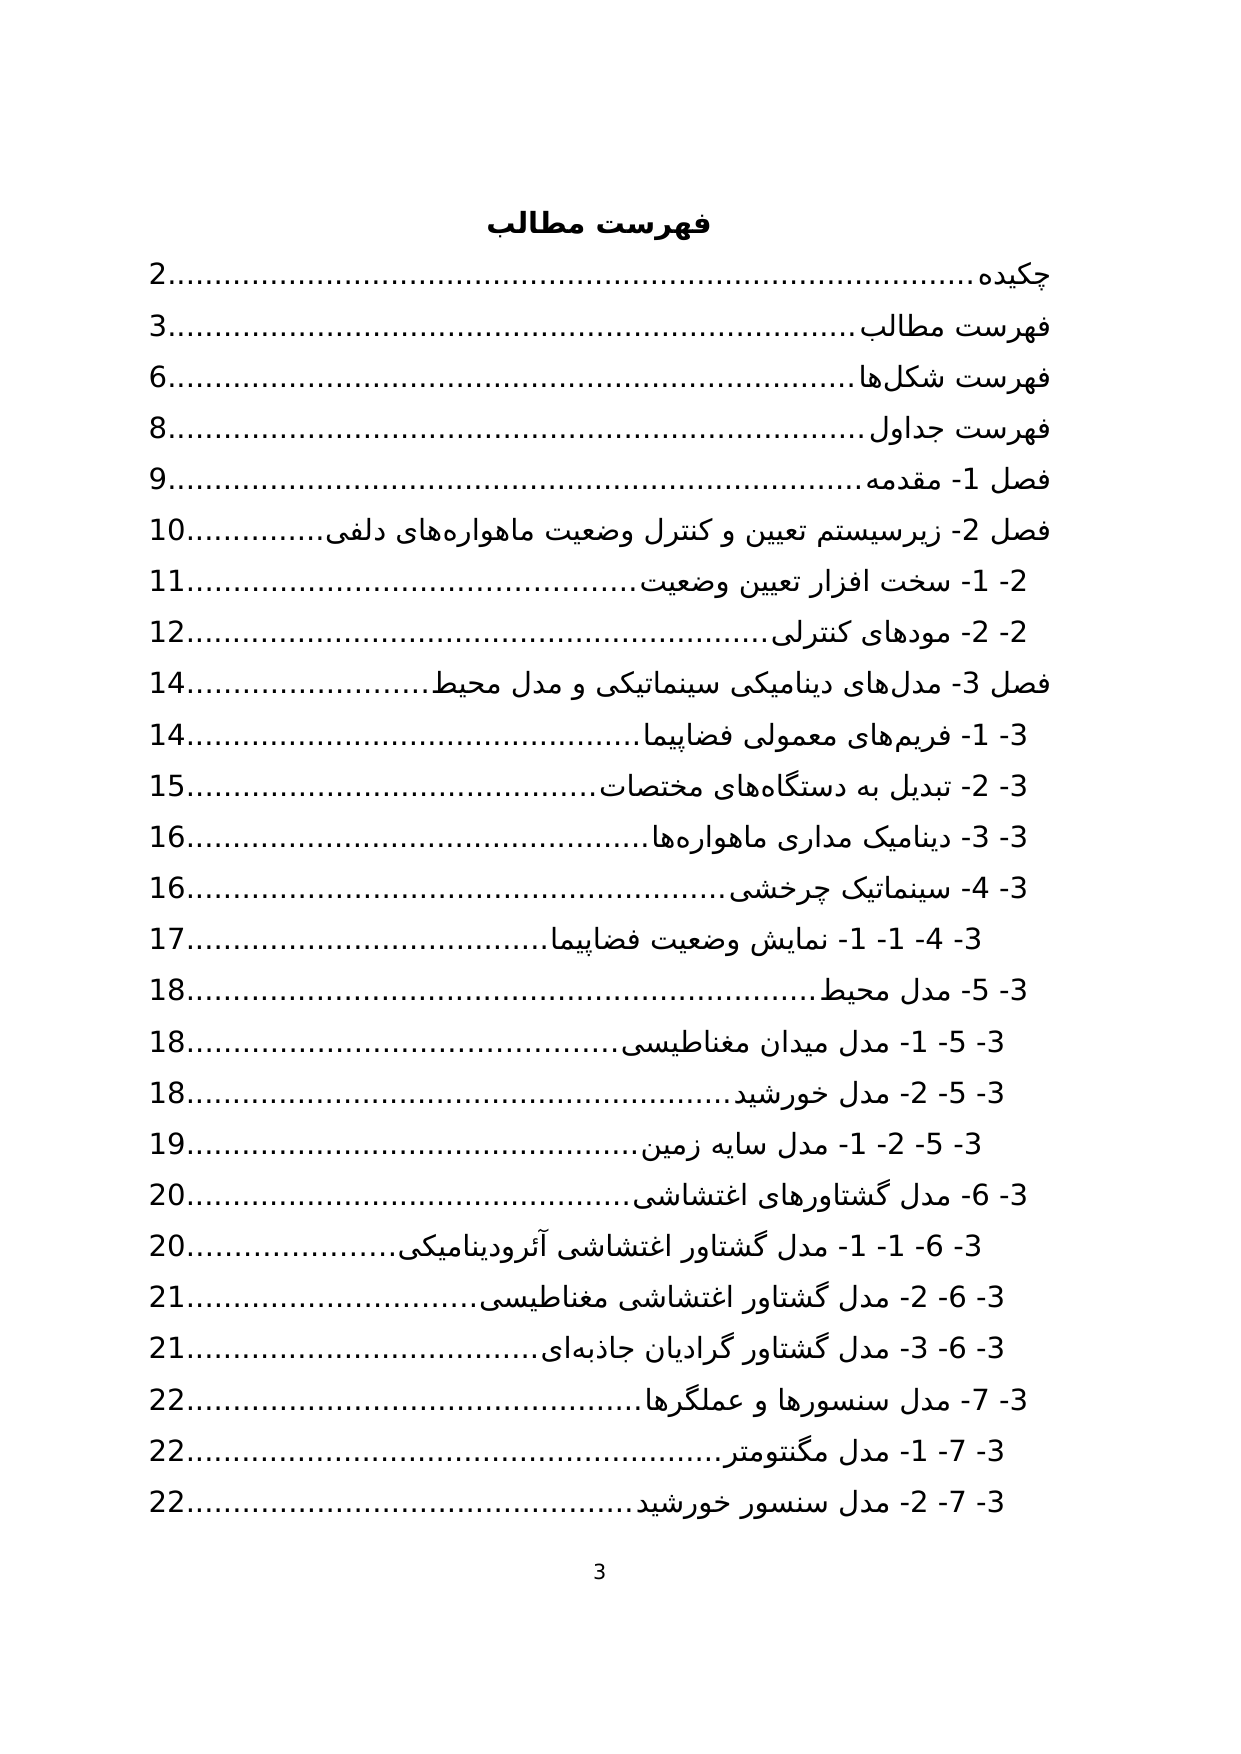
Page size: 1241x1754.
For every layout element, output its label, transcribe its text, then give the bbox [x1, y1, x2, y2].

text 3- 7- 1- مدل مگنتومتر 22 [148, 1434, 1047, 1468]
text فصل 1- مقدمه 9 [148, 462, 1092, 496]
text 3- 5- 2- 1- مدل سایه زمین 19 [148, 1127, 1024, 1161]
text 2- 1- سخت افزار تعیین وضعیت 11 [148, 564, 1069, 598]
text 3- 4- سینماتیک چرخشی 16 [148, 871, 1069, 905]
text 3- 5- مدل محیط 18 [148, 974, 1069, 1008]
text فهرست مطالب 3 [148, 309, 1092, 343]
title فهرست مطالب [148, 207, 1092, 241]
text 3- 5- 1- مدل میدان مغناطیسی 18 [148, 1025, 1047, 1059]
text 2- 2- مودهای کنترلی 12 [148, 616, 1069, 650]
text 3- 6- 3- مدل گشتاور گرادیان جاذبه‌ای 21 [148, 1332, 1047, 1366]
text چکیده 2 [148, 258, 1092, 292]
text 3- 7- مدل سنسورها و عملگرها 22 [148, 1383, 1069, 1417]
text فصل 2- زیرسیستم تعیین و کنترل وضعیت ماهواره‌های دلفی 10 [148, 513, 1092, 547]
text 3- 6- مدل گشتاورهای اغتشاشی 20 [148, 1178, 1069, 1212]
text 3- 2- تبدیل به دستگاه‌های مختصات 15 [148, 769, 1069, 803]
text فصل 3- مدل‌های دینامیکی سینماتیکی و مدل محیط 14 [148, 667, 1092, 701]
text 3- 6- 2- مدل گشتاور اغتشاشی مغناطیسی 21 [148, 1281, 1047, 1314]
text 3- 7- 2- مدل سنسور خورشید 22 [148, 1485, 1047, 1519]
text 3- 4- 1- 1- نمایش وضعیت فضاپیما 17 [148, 923, 1024, 957]
text فهرست جداول 8 [148, 411, 1092, 445]
text 3- 5- 2- مدل خورشید 18 [148, 1076, 1047, 1110]
text 3- 6- 1- 1- مدل گشتاور اغتشاشی آئرودینامیکی 20 [148, 1229, 1024, 1263]
text 3- 3- دینامیک مداری ماهواره‌ها 16 [148, 820, 1069, 854]
text فهرست شکل‌ها 6 [148, 360, 1092, 394]
text 3- 1- فریم‌های معمولی فضاپیما 14 [148, 718, 1069, 752]
